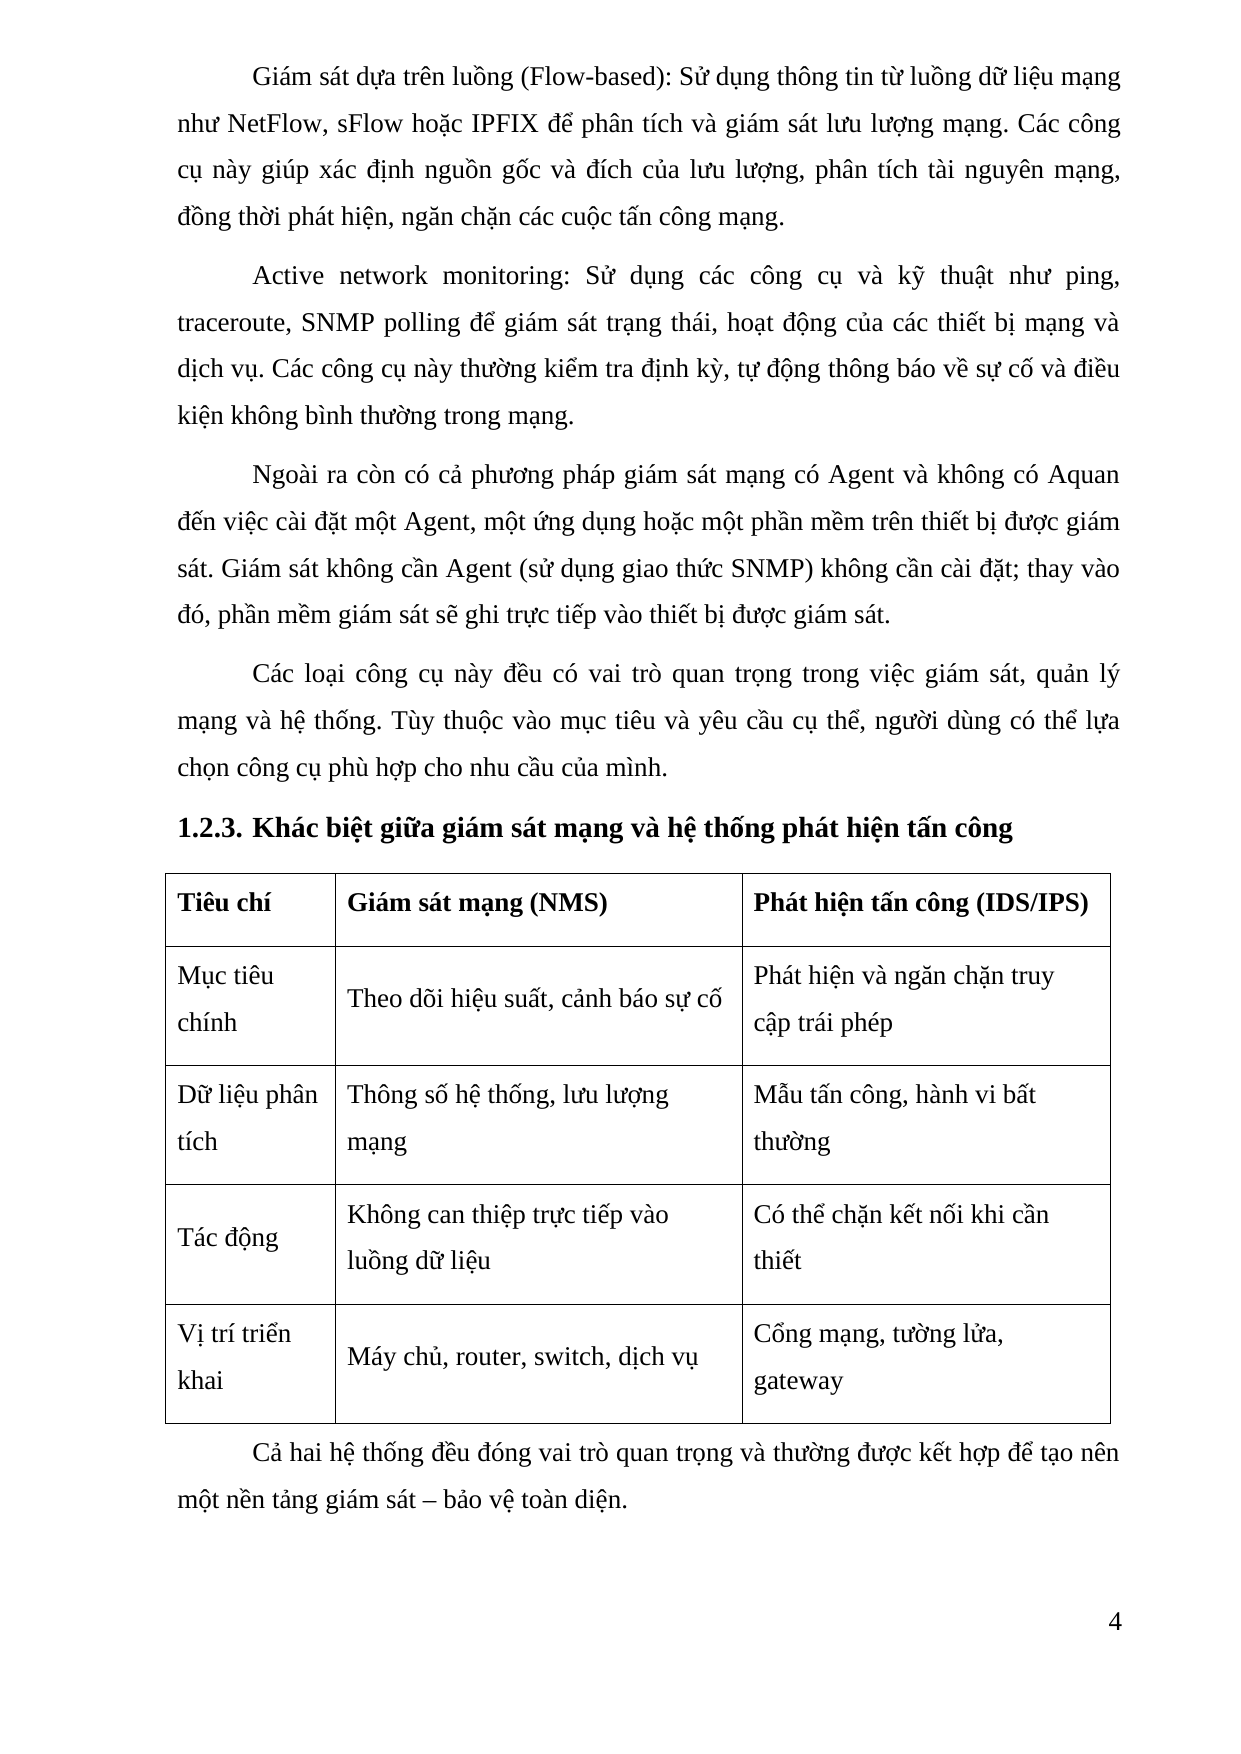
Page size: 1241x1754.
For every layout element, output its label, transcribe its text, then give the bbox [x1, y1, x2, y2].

text Ngoài ra còn có cả phương pháp giám sát mạng có Agent và không có Aquan đến việc cài đặt một Agent, một ứng dụng hoặc một phần mềm trên thiết bị được giám sát. Giám sát không cần Agent (sử dụng giao thức SNMP) không cần cài đặt; thay vào đó, phần mềm giám sát sẽ ghi trực tiếp vào thiết bị được giám sát. [177, 458, 1122, 629]
table_cell Theo dõi hiệu suất, cảnh báo sự cố [336, 947, 742, 1065]
table_cell Tác động [166, 1185, 335, 1304]
subtitle Khác biệt giữa giám sát mạng và hệ thống phát hiện tấn công [177, 810, 1122, 843]
text Giám sát dựa trên luồng (Flow-based): Sử dụng thông tin từ luồng dữ liệu mạng như NetFlow, sFlow hoặc IPFIX để phân tích và giám sát lưu lượng mạng. Các công cụ này giúp xác định nguồn gốc và đích của lưu lượng, phân tích tài nguyên mạng, đồng thời phát hiện, ngăn chặn các cuộc tấn công mạng. [177, 60, 1122, 231]
table_cell Mục tiêu chính [166, 947, 335, 1065]
table_header Giám sát mạng (NMS) [336, 874, 742, 946]
table_header Phát hiện tấn công (IDS/IPS) [743, 874, 1110, 946]
table_header Tiêu chí [166, 874, 335, 946]
table_cell Dữ liệu phân tích [166, 1066, 335, 1184]
table_cell Phát hiện và ngăn chặn truy cập trái phép [743, 947, 1110, 1065]
text Các loại công cụ này đều có vai trò quan trọng trong việc giám sát, quản lý mạng và hệ thống. Tùy thuộc vào mục tiêu và yêu cầu cụ thể, người dùng có thể lựa chọn công cụ phù hợp cho nhu cầu của mình. [177, 657, 1122, 782]
table_cell Mẫu tấn công, hành vi bất thường [743, 1066, 1110, 1184]
table_cell Có thể chặn kết nối khi cần thiết [743, 1185, 1110, 1304]
text Active network monitoring: Sử dụng các công cụ và kỹ thuật như ping, traceroute, SNMP polling để giám sát trạng thái, hoạt động của các thiết bị mạng và dịch vụ. Các công cụ này thường kiểm tra định kỳ, tự động thông báo về sự cố và điều kiện không bình thường trong mạng. [177, 259, 1122, 430]
table_cell Thông số hệ thống, lưu lượng mạng [336, 1066, 742, 1184]
table_cell Máy chủ, router, switch, dịch vụ [336, 1305, 742, 1423]
table_cell Cổng mạng, tường lửa, gateway [743, 1305, 1110, 1423]
table_cell Vị trí triển khai [166, 1305, 335, 1423]
text Cả hai hệ thống đều đóng vai trò quan trọng và thường được kết hợp để tạo nên một nền tảng giám sát – bảo vệ toàn diện. [177, 1437, 1122, 1514]
table_cell Không can thiệp trực tiếp vào luồng dữ liệu [336, 1185, 742, 1304]
